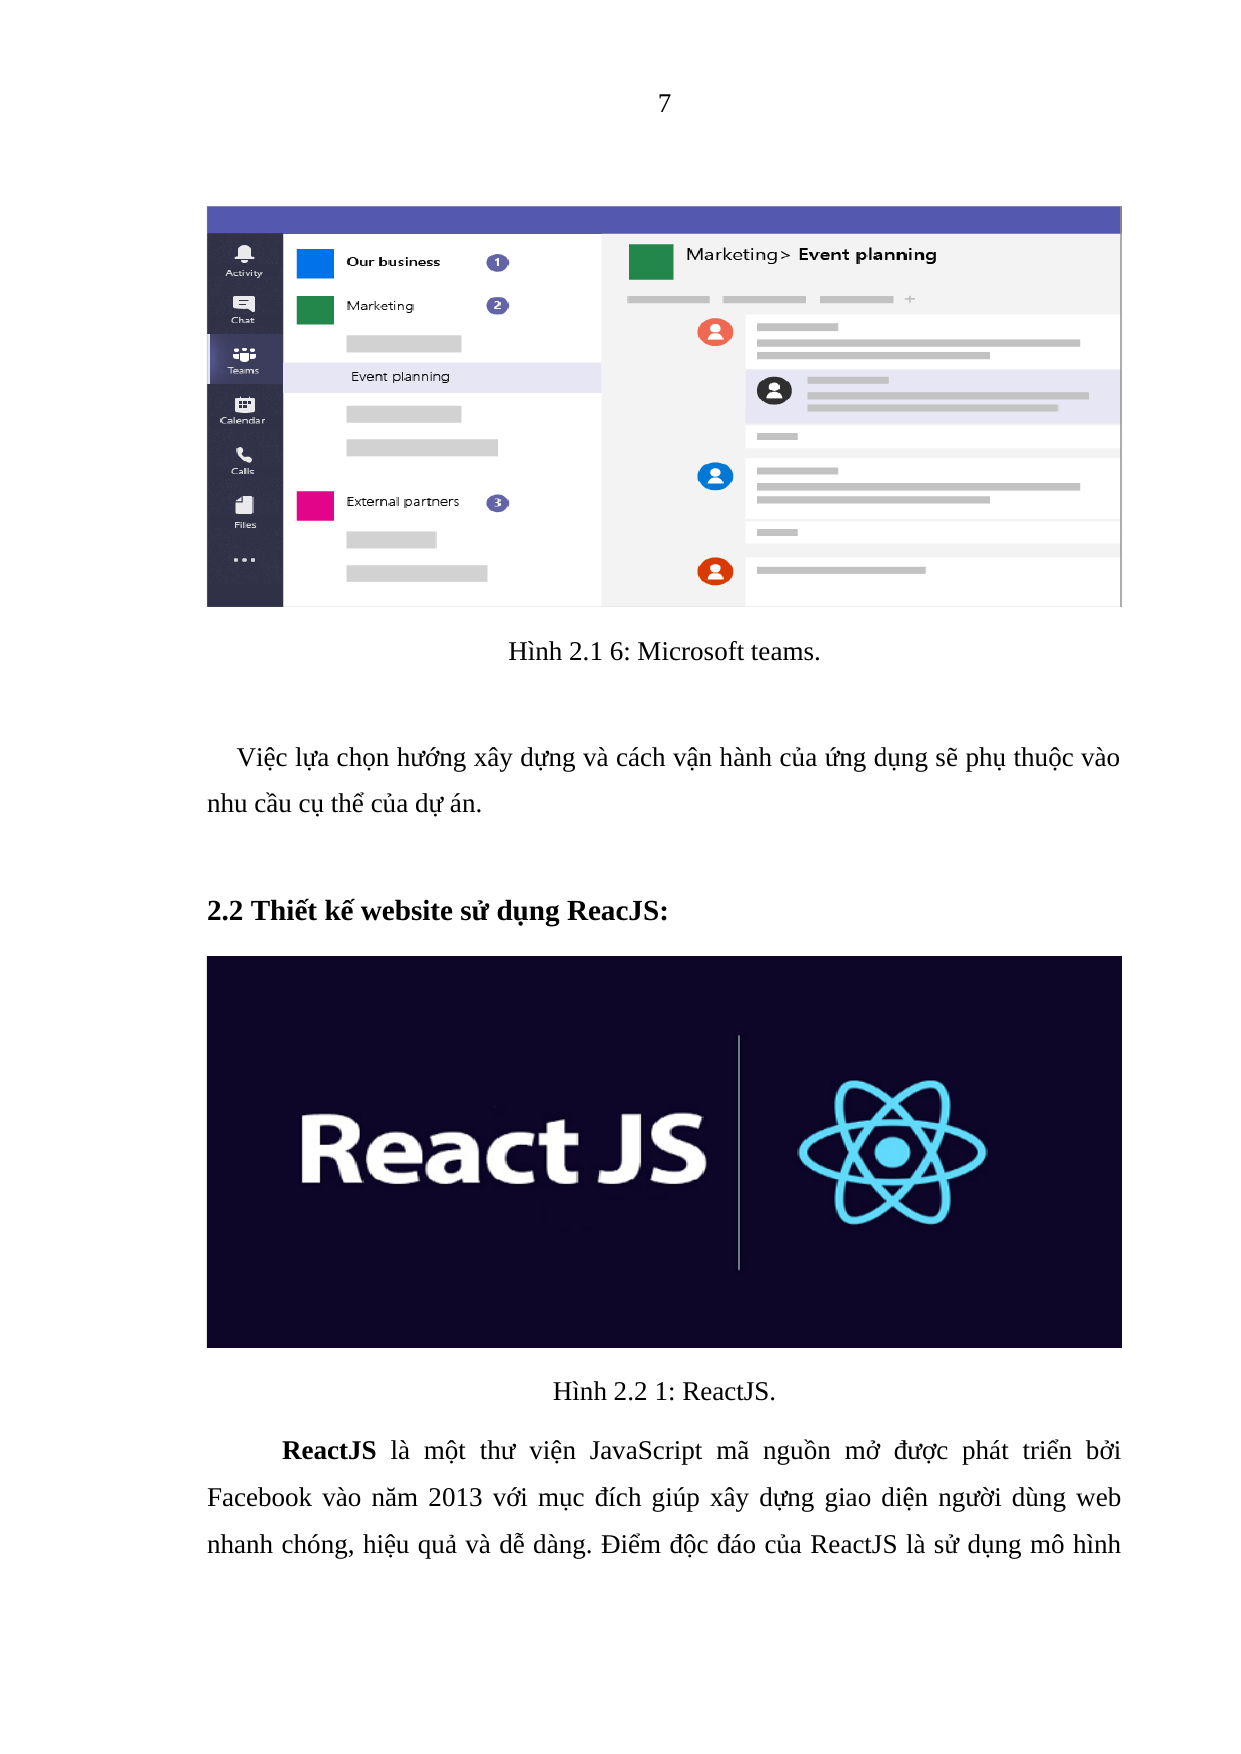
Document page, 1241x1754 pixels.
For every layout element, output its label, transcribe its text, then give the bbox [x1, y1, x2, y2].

subtitle Thiết kế website sử dụng ReacJS: [207, 893, 1122, 927]
picture [206, 206, 1122, 607]
picture [206, 956, 1122, 1348]
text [207, 1434, 1122, 1559]
text Việc lựa chọn hướng xây dựng và cách vận hành của ứng dụng sẽ phụ thuộc vào nhu cầu cụ thể của dự án. [207, 741, 1122, 818]
